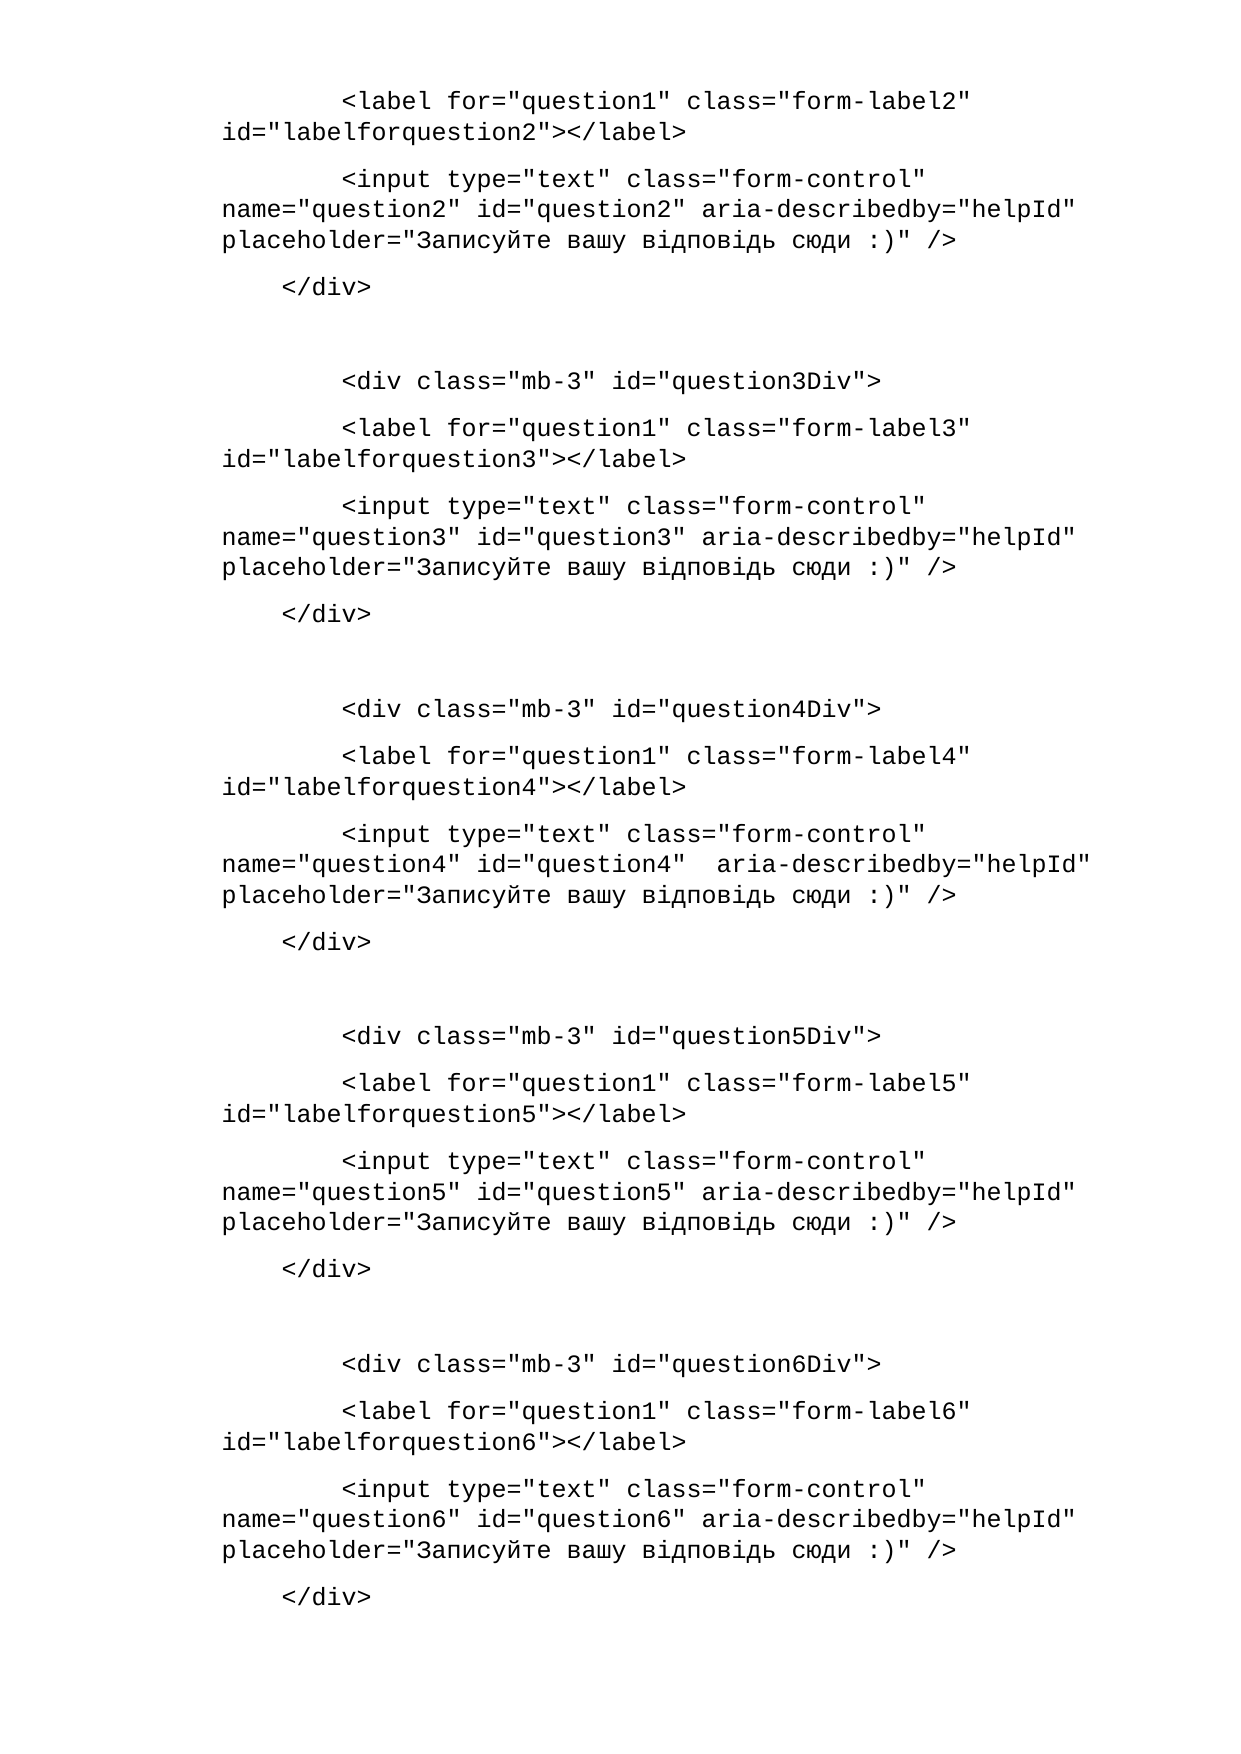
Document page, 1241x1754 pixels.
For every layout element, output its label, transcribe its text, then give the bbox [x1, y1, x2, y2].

text </div> [221, 1257, 1152, 1285]
text <div class="mb-3" id="question3Div"> [221, 369, 1152, 397]
text </div> [221, 1584, 1152, 1613]
text <label for="question1" class="form-label3" id="labelforquestion3"></label> [221, 416, 1152, 475]
text <div class="mb-3" id="question5Div"> [221, 1024, 1152, 1052]
text <input type="text" class="form-control" name="question3" id="question3" aria-describedby="helpId" placeholder="Записуйте вашу відповідь сюди :)" /> [221, 494, 1152, 583]
text <label for="question1" class="form-label2" id="labelforquestion2"></label> [221, 88, 1152, 147]
text <input type="text" class="form-control" name="question2" id="question2" aria-describedby="helpId" placeholder="Записуйте вашу відповідь сюди :)" /> [221, 166, 1152, 256]
text <input type="text" class="form-control" name="question5" id="question5" aria-describedby="helpId" placeholder="Записуйте вашу відповідь сюди :)" /> [221, 1149, 1152, 1238]
text <div class="mb-3" id="question6Div"> [221, 1351, 1152, 1380]
text </div> [221, 929, 1152, 958]
text </div> [221, 602, 1152, 630]
text <label for="question1" class="form-label6" id="labelforquestion6"></label> [221, 1398, 1152, 1457]
text <div class="mb-3" id="question4Div"> [221, 696, 1152, 725]
text </div> [221, 274, 1152, 303]
text <label for="question1" class="form-label5" id="labelforquestion5"></label> [221, 1071, 1152, 1130]
text <input type="text" class="form-control" name="question4" id="question4" aria-describedby="helpId" placeholder="Записуйте вашу відповідь сюди :)" /> [221, 821, 1152, 911]
text <label for="question1" class="form-label4" id="labelforquestion4"></label> [221, 743, 1152, 802]
text <input type="text" class="form-control" name="question6" id="question6" aria-describedby="helpId" placeholder="Записуйте вашу відповідь сюди :)" /> [221, 1476, 1152, 1566]
